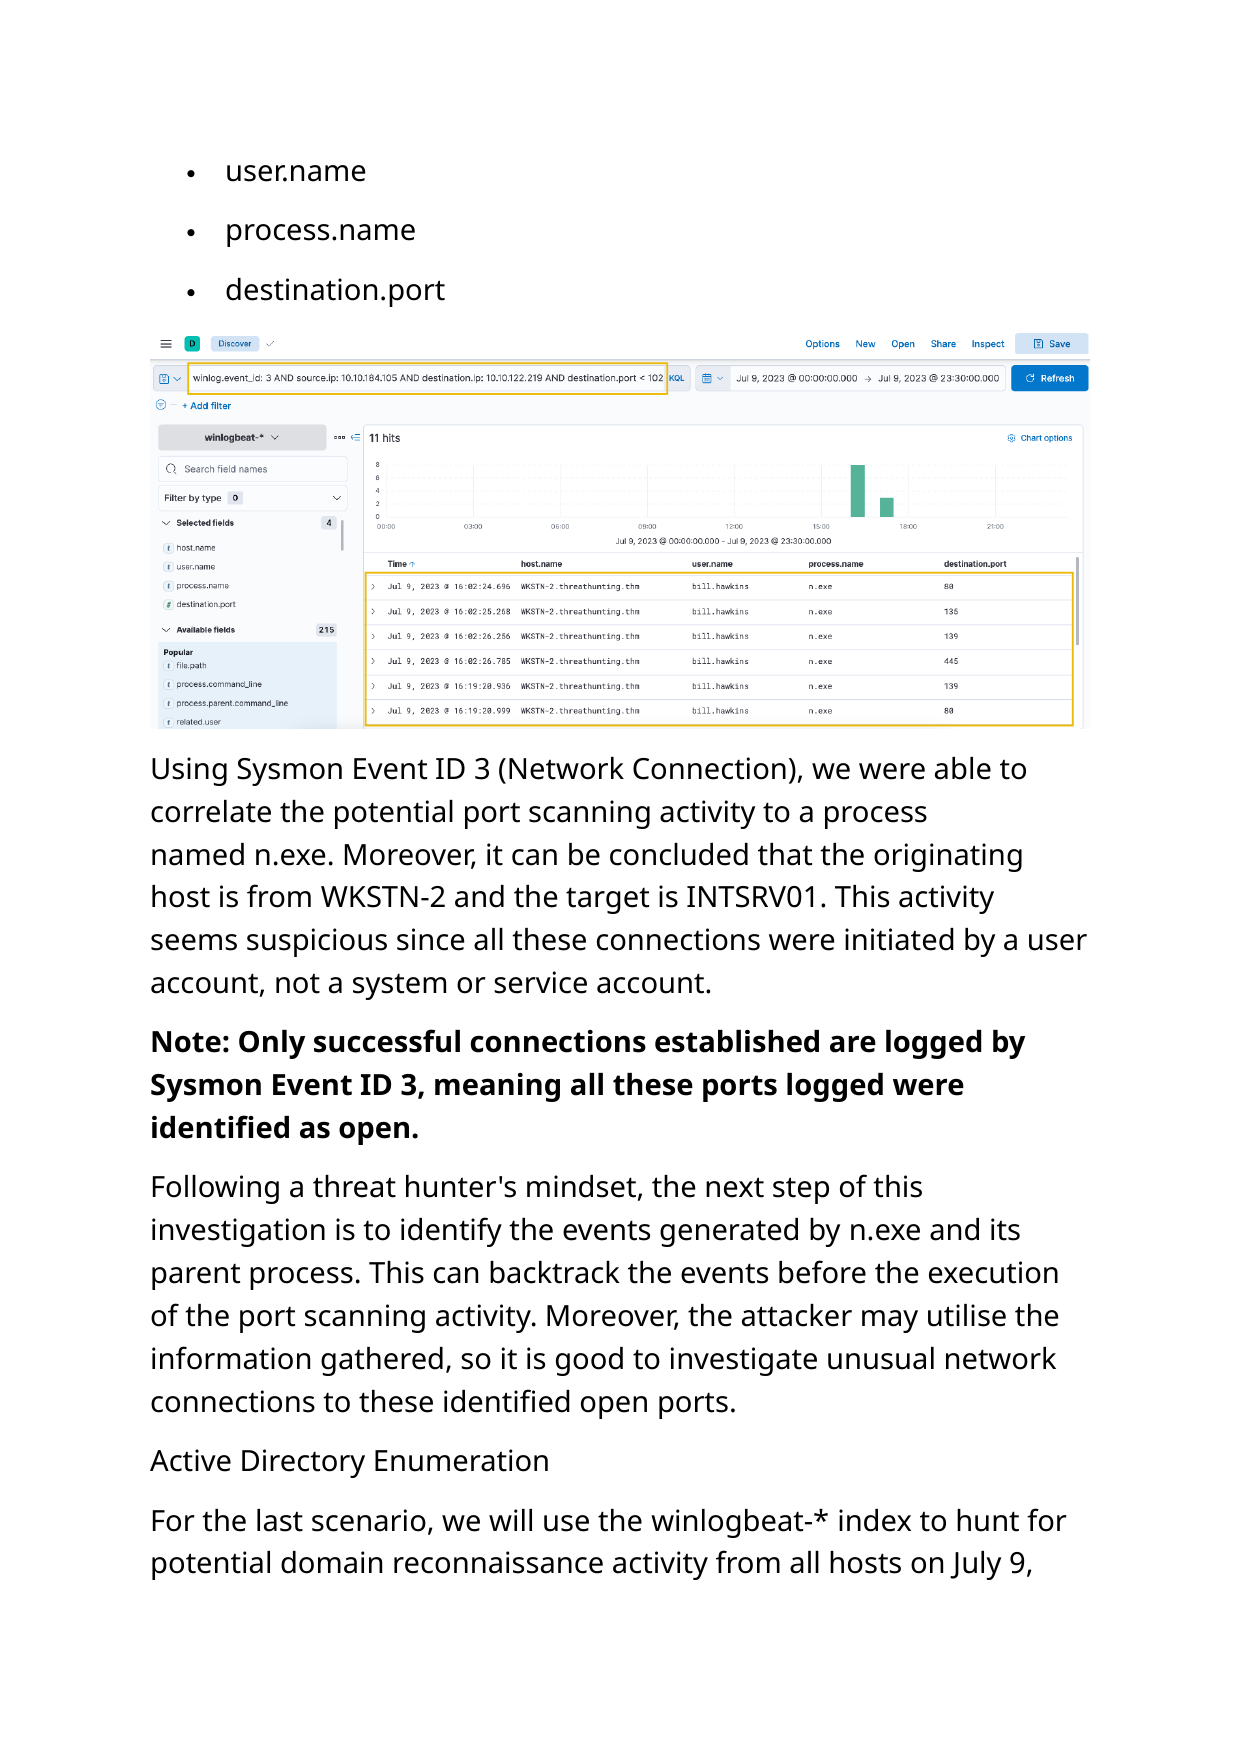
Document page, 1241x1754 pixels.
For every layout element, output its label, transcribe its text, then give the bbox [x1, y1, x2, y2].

list destination.port [187, 269, 1090, 309]
picture [150, 328, 1091, 729]
text Note: Only successful connections established are logged by Sysmon Event ID 3, meaning all these ports logged were identified as open. [150, 1022, 1090, 1147]
list process.name [187, 209, 1090, 249]
text Using Sysmon Event ID 3 (Network Connection), we were able to correlate the potential port scanning activity to a process named n.exe. Moreover, it can be concluded that the originating host is from WKSTN-2 and the target is INTSRV01. This activity seems suspicious since all these connections were initiated by a user account, not a system or service account. [150, 748, 1090, 1002]
text Active Directory Enumeration [150, 1440, 1090, 1480]
text Following a threat hunter's mindset, the next step of this investigation is to identify the events generated by n.exe and its parent process. This can backtrack the events before the execution of the port scanning activity. Moreover, the attacker may utilise the information gathered, so it is good to investigate unusual network connections to these identified open ports. [150, 1167, 1090, 1421]
list user.name [187, 150, 1090, 190]
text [150, 1500, 1090, 1582]
